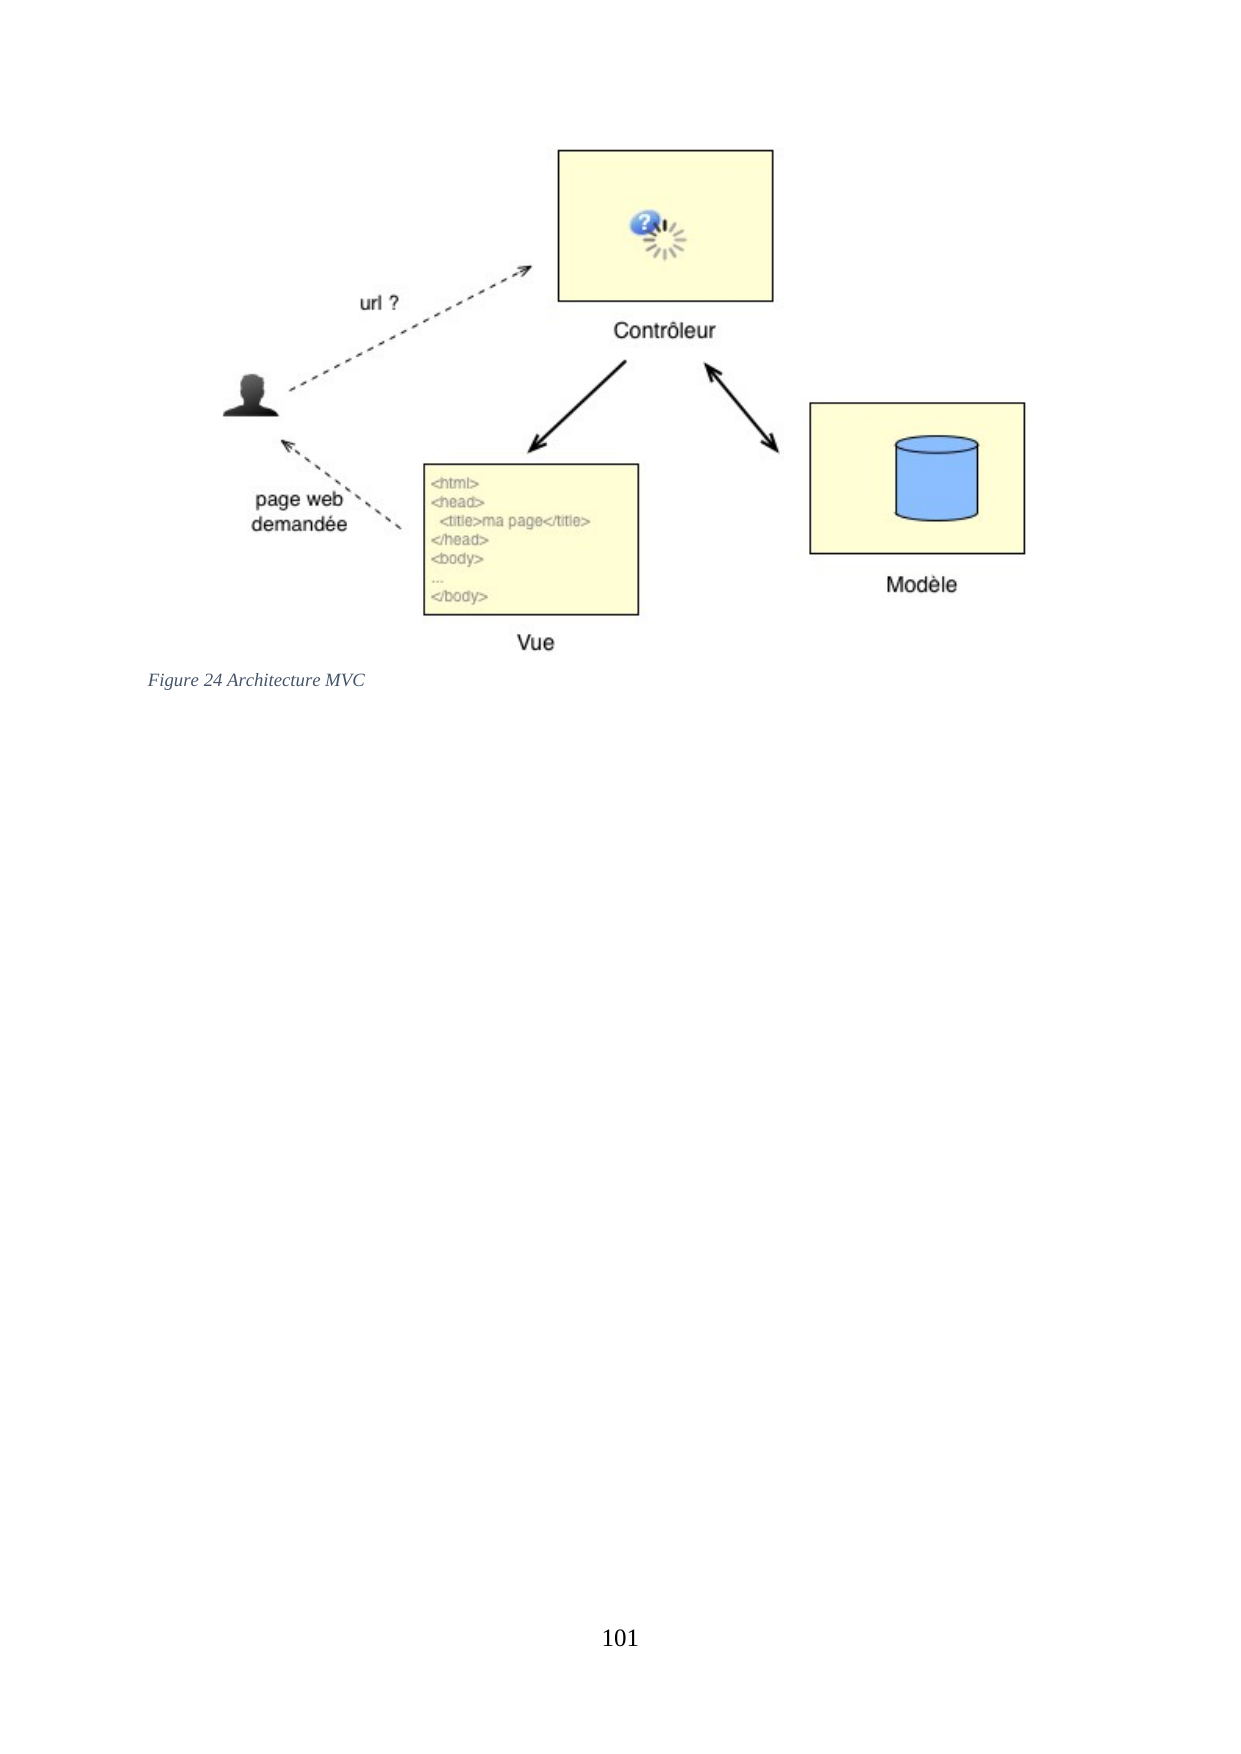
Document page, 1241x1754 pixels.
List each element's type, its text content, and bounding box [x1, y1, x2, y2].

text Figure 24 Architecture MVC [148, 669, 1092, 690]
picture [222, 147, 1027, 655]
